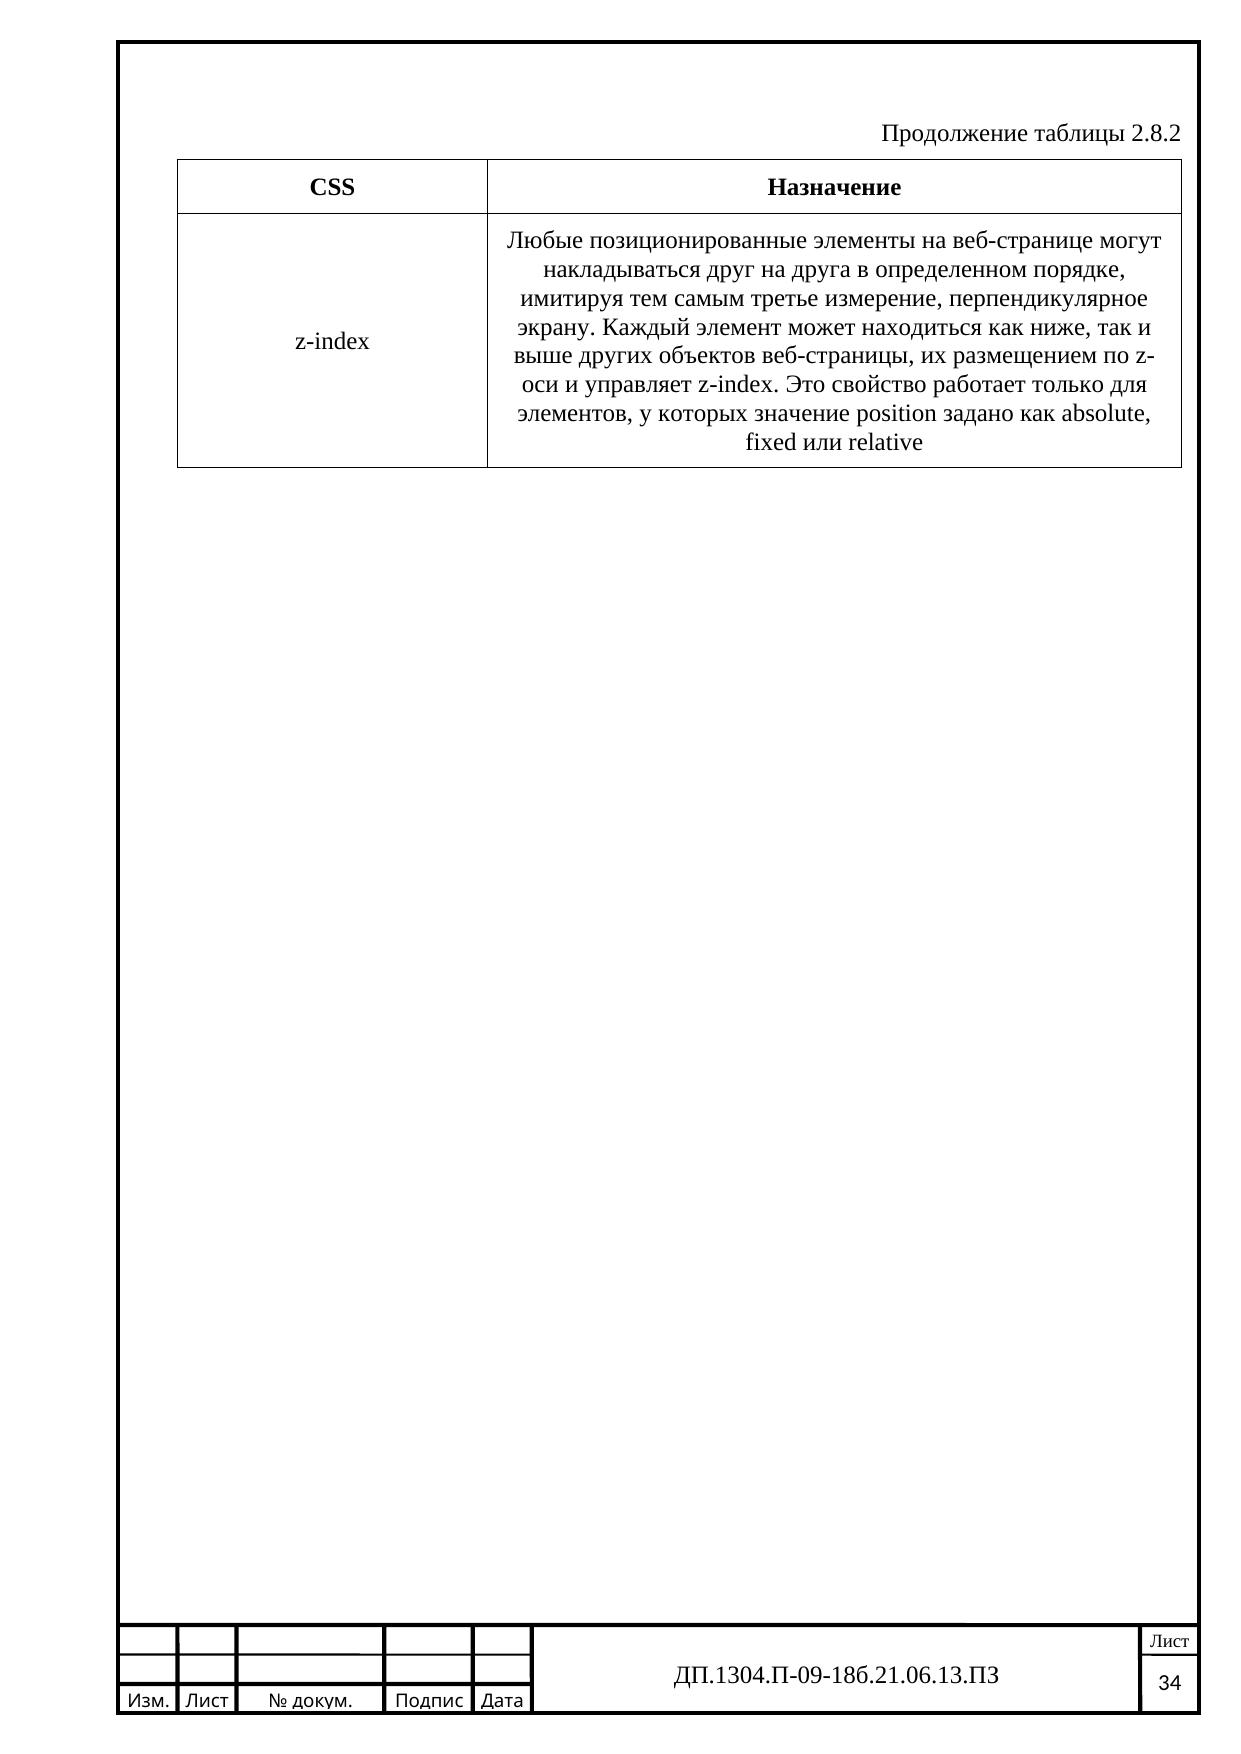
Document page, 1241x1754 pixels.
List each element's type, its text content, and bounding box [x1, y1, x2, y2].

table_cell z-index [178, 214, 487, 467]
table_cell Любые позиционированные элементы на веб-странице могут накладываться друг на друга в определенном порядке, имитируя тем самым третье измерение, перпендикулярное экрану. Каждый элемент может находиться как ниже, так и выше других объектов веб-страницы, их размещением по z-оси и управляет z-index. Это свойство работает только для элементов, у которых значение position задано как absolute, fixed или relative [488, 214, 1181, 467]
table_header Назначение [488, 160, 1181, 213]
table_header CSS [178, 160, 487, 213]
text Продолжение таблицы 2.8.2 [177, 118, 1181, 147]
